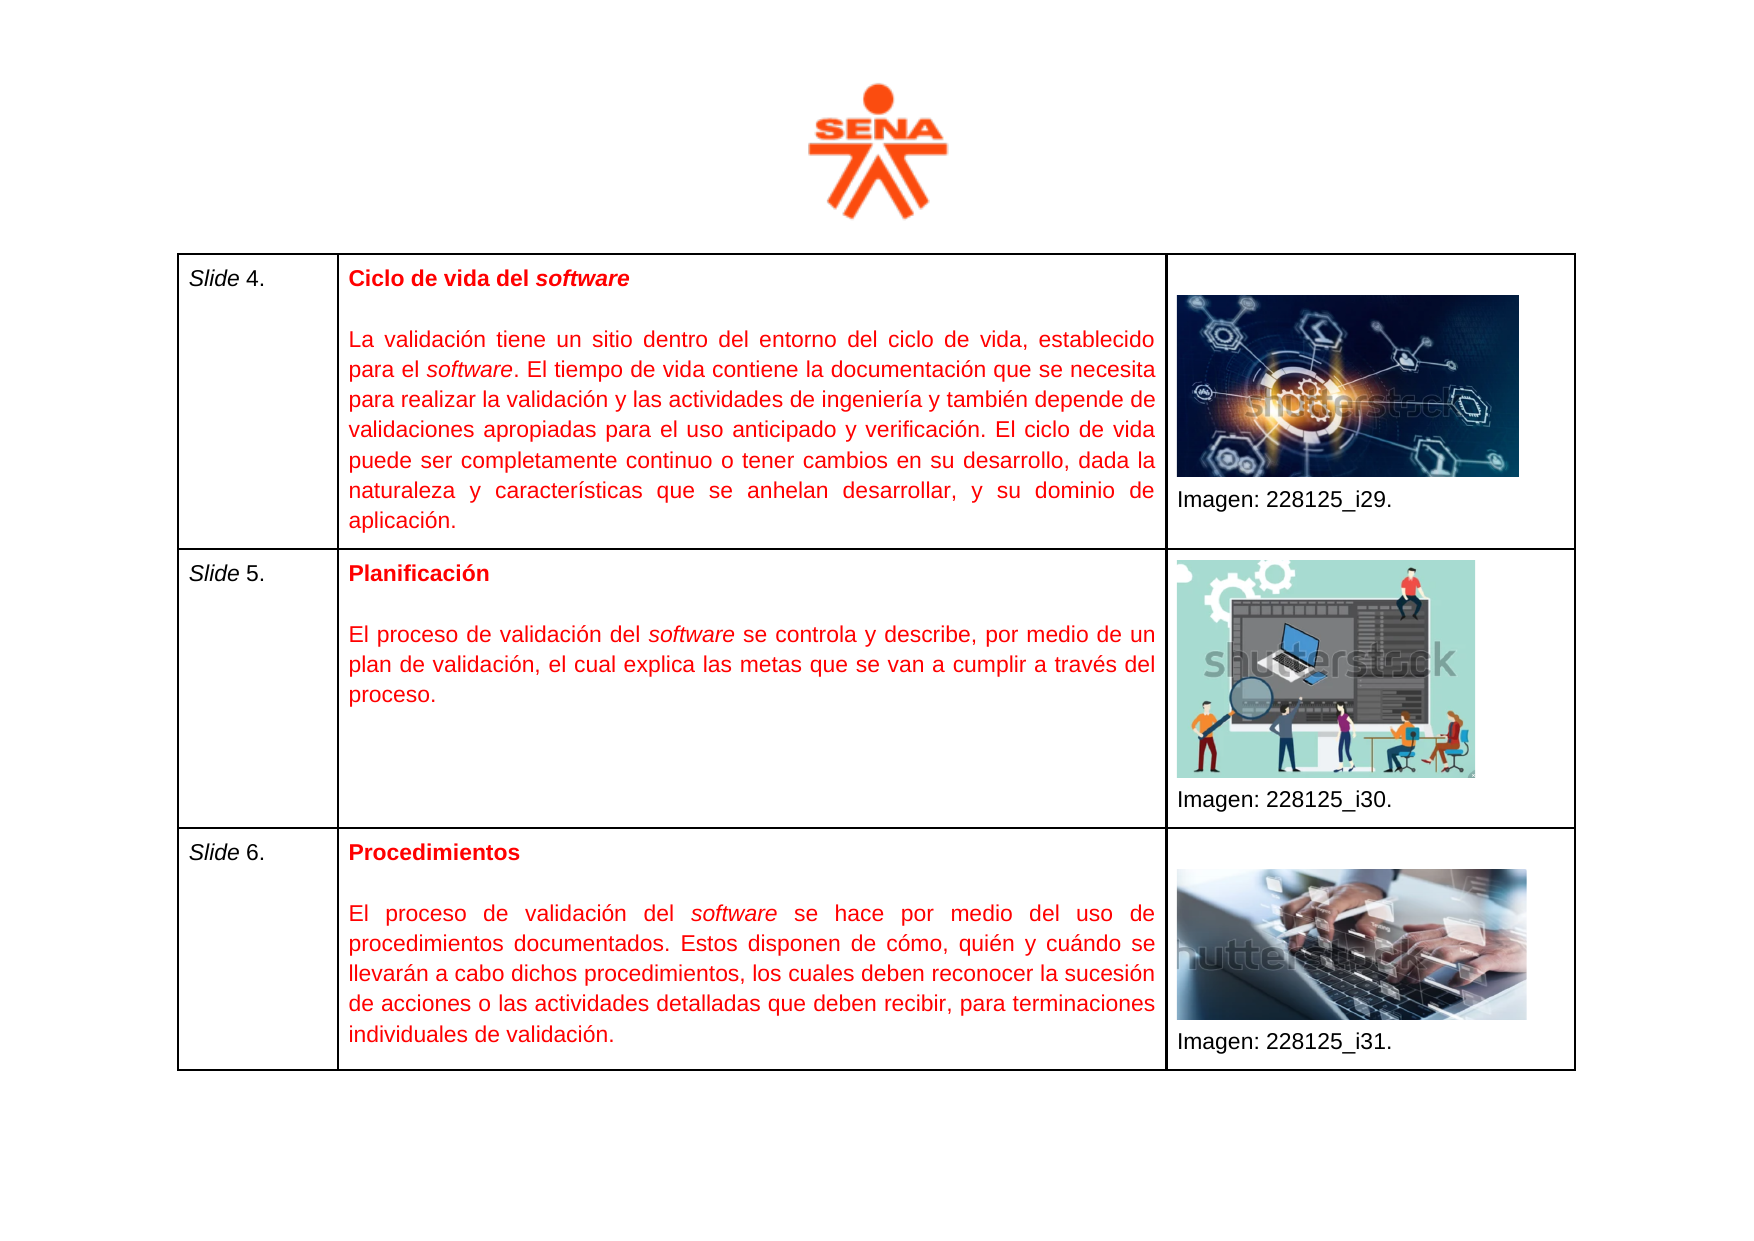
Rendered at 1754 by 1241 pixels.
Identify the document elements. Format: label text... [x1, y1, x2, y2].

table_cell Imagen: 228125_i31. [1168, 829, 1574, 1069]
table_cell Slide 5. [179, 550, 337, 827]
table_cell Imagen: 228125_i30. [1168, 550, 1574, 827]
table_cell Slide 4. [179, 255, 337, 548]
table_cell Planificación El proceso de validación del software se controla y describe, por medio de un plan de validación, el cual explica las metas que se van a cumplir a través del proceso. [339, 550, 1165, 827]
table_cell Imagen: 228125_i29. [1168, 255, 1574, 548]
picture [1176, 295, 1519, 477]
picture [1176, 560, 1476, 778]
table_cell Slide 6. [179, 829, 337, 1069]
picture [1176, 869, 1527, 1020]
picture [796, 75, 958, 227]
table_cell Ciclo de vida del software La validación tiene un sitio dentro del entorno del ciclo de vida, establecido para el software. El tiempo de vida contiene la documentación que se necesita para realizar la validación y las actividades de ingeniería y también depende de validaciones apropiadas para el uso anticipado y verificación. El ciclo de vida puede ser completamente continuo o tener cambios en su desarrollo, dada la naturaleza y características que se anhelan desarrollar, y su dominio de aplicación. [339, 255, 1165, 548]
